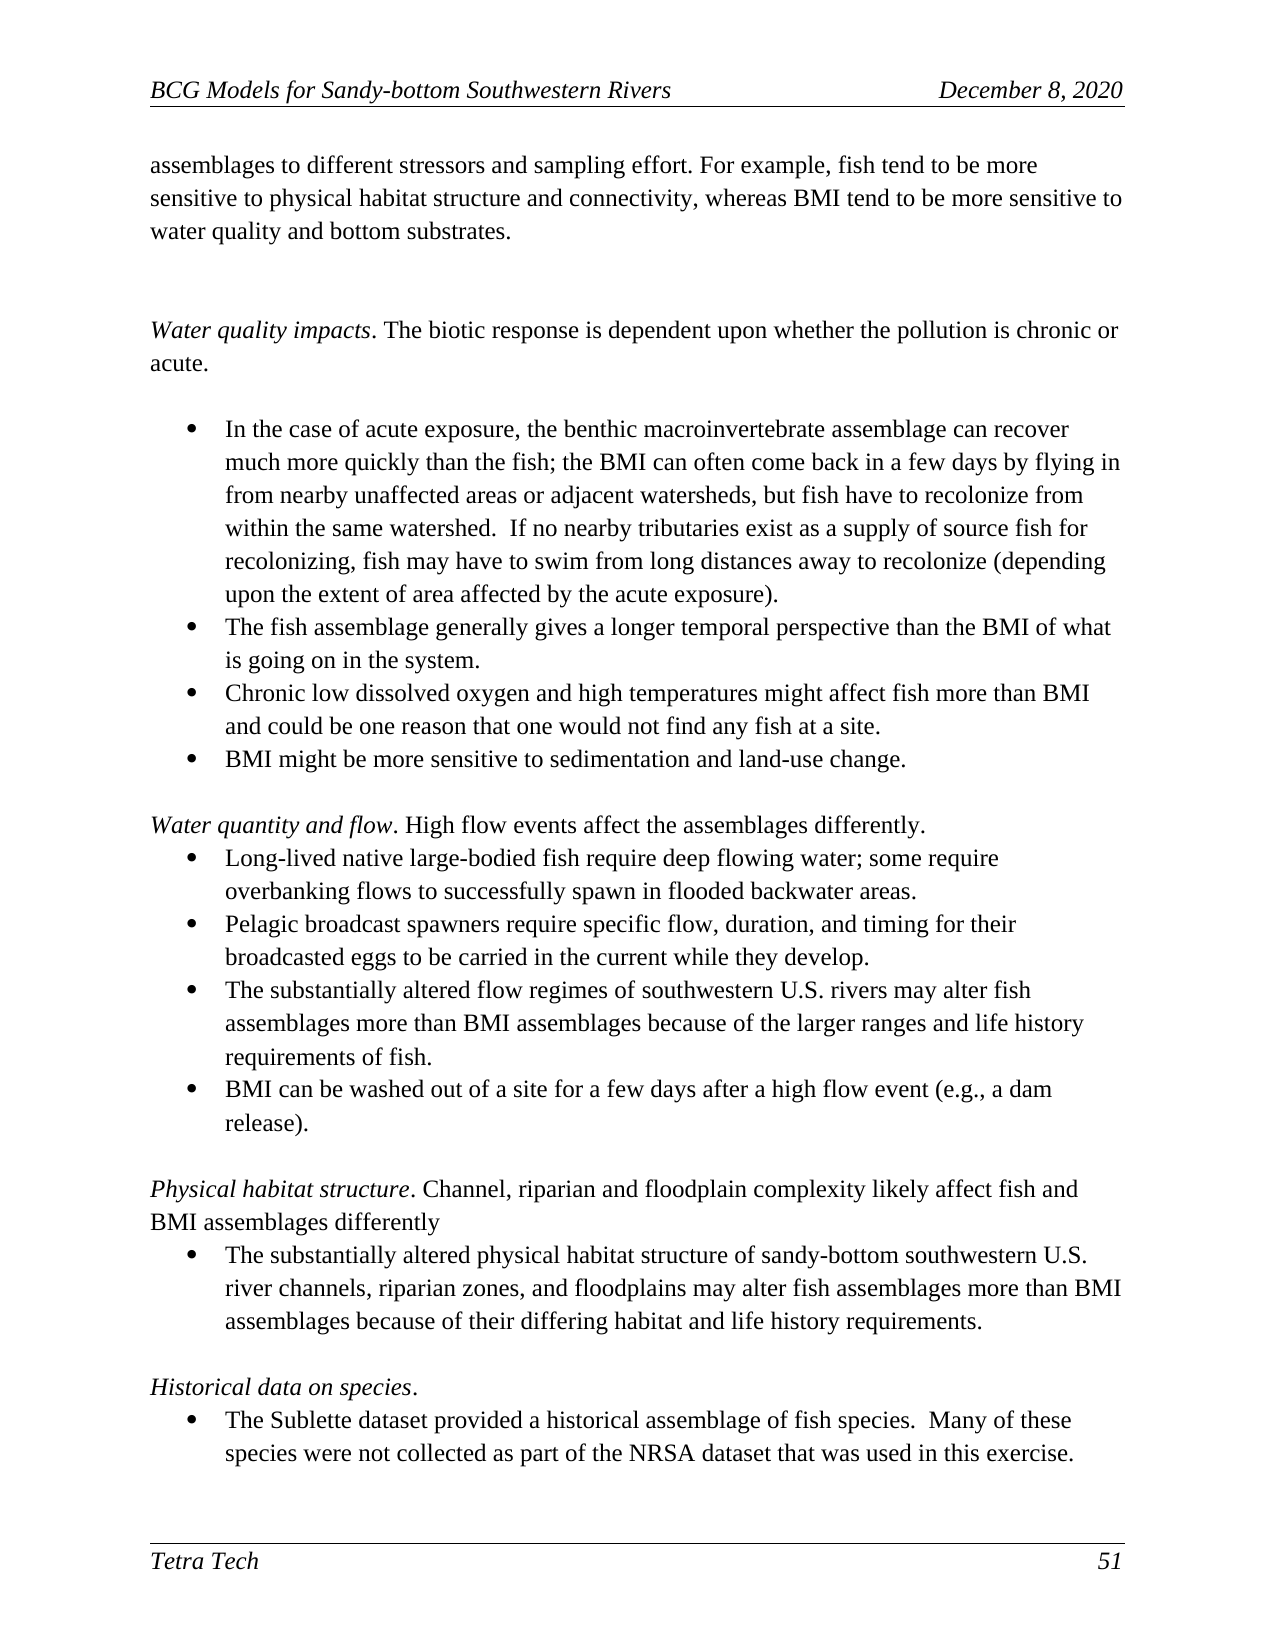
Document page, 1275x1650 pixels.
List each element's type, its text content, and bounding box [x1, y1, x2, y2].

list In the case of acute exposure, the benthic macroinvertebrate assemblage can recover much more quickly than the fish; the BMI can often come back in a few days by flying in from nearby unaffected areas or adjacent watersheds, but fish have to recolonize from within the same watershed. If no nearby tributaries exist as a supply of source fish for recolonizing, fish may have to swim from long distances away to recolonize (depending upon the extent of area affected by the acute exposure). [187, 414, 1125, 608]
list BMI might be more sensitive to sedimentation and land-use change. [187, 744, 1125, 773]
text Historical data on species. [150, 1372, 1125, 1401]
list The fish assemblage generally gives a longer temporal perspective than the BMI of what is going on in the system. [187, 612, 1125, 674]
list The substantially altered physical habitat structure of sandy-bottom southwestern U.S. river channels, riparian zones, and floodplains may alter fish assemblages more than BMI assemblages because of their differing habitat and life history requirements. [187, 1240, 1125, 1334]
text Water quality impacts. The biotic response is dependent upon whether the pollution is chronic or acute. [150, 315, 1125, 377]
list Long-lived native large-bodied fish require deep flowing water; some require overbanking flows to successfully spawn in flooded backwater areas. [187, 843, 1125, 905]
list The Sublette dataset provided a historical assemblage of fish species. Many of these species were not collected as part of the NRSA dataset that was used in this exercise. [187, 1405, 1125, 1467]
text Physical habitat structure. Channel, riparian and floodplain complexity likely affect fish and BMI assemblages differently [150, 1174, 1125, 1235]
list Pelagic broadcast spawners require specific flow, duration, and timing for their broadcasted eggs to be carried in the current while they develop. [187, 909, 1125, 971]
list BMI can be washed out of a site for a few days after a high flow event (e.g., a dam release). [187, 1074, 1125, 1136]
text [150, 150, 1125, 245]
list Chronic low dissolved oxygen and high temperatures might affect fish more than BMI and could be one reason that one would not find any fish at a site. [187, 678, 1125, 740]
list The substantially altered flow regimes of southwestern U.S. rivers may alter fish assemblages more than BMI assemblages because of the larger ranges and life history requirements of fish. [187, 976, 1125, 1070]
text Water quantity and flow. High flow events affect the assemblages differently. [150, 810, 1125, 839]
